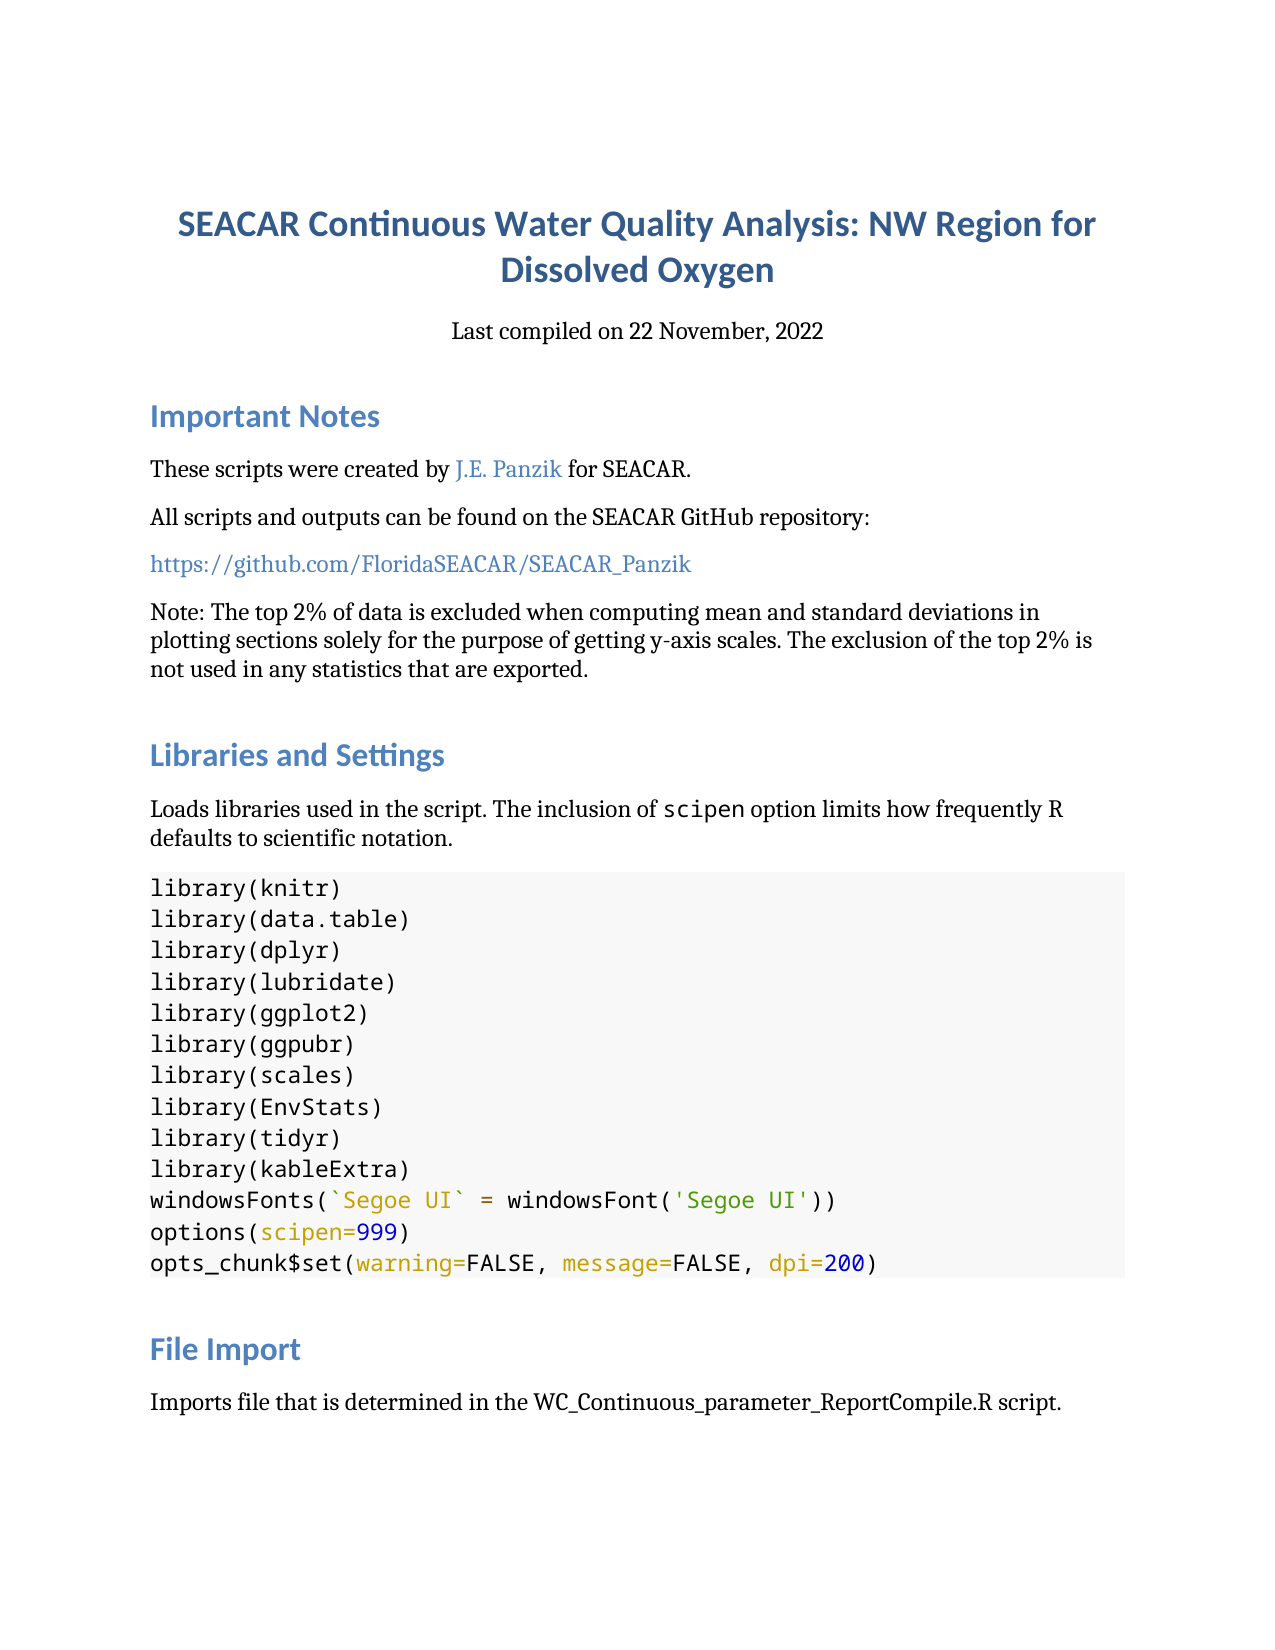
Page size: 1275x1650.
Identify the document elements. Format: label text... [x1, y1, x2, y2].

text library(knitr) library(data.table) library(dplyr) library(lubridate) library(ggplot2) library(ggpubr) library(scales) library(EnvStats) library(tidyr) library(kableExtra) windowsFonts(`Segoe UI` = windowsFont('Segoe UI')) options(scipen=999) opts_chunk$set(warning=FALSE, message=FALSE, dpi=200) [342, 872, 1125, 1278]
text These scripts were created by J.E. Panzik for SEACAR. [150, 455, 1125, 484]
text https://github.com/FloridaSEACAR/SEACAR_Panzik [150, 550, 1125, 579]
subtitle File Import [150, 1328, 1125, 1369]
text Imports file that is determined in the WC_Continuous_parameter_ReportCompile.R script. [150, 1388, 1125, 1416]
text Note: The top 2% of data is excluded when computing mean and standard deviations in plotting sections solely for the purpose of getting y-axis scales. The exclusion of the top 2% is not used in any statistics that are exported. [150, 597, 1125, 684]
title SEACAR Continuous Water Quality Analysis: NW Region for Dissolved Oxygen [150, 200, 1125, 292]
text All scripts and outputs can be found on the SEACAR GitHub repository: [150, 502, 1125, 531]
subtitle Libraries and Settings [150, 734, 1125, 774]
text Last compiled on 22 November, 2022 [150, 317, 1125, 345]
text Loads libraries used in the script. The inclusion of scipen option limits how frequently R defaults to scientific notation. [150, 793, 1125, 853]
subtitle Important Notes [150, 395, 1125, 436]
